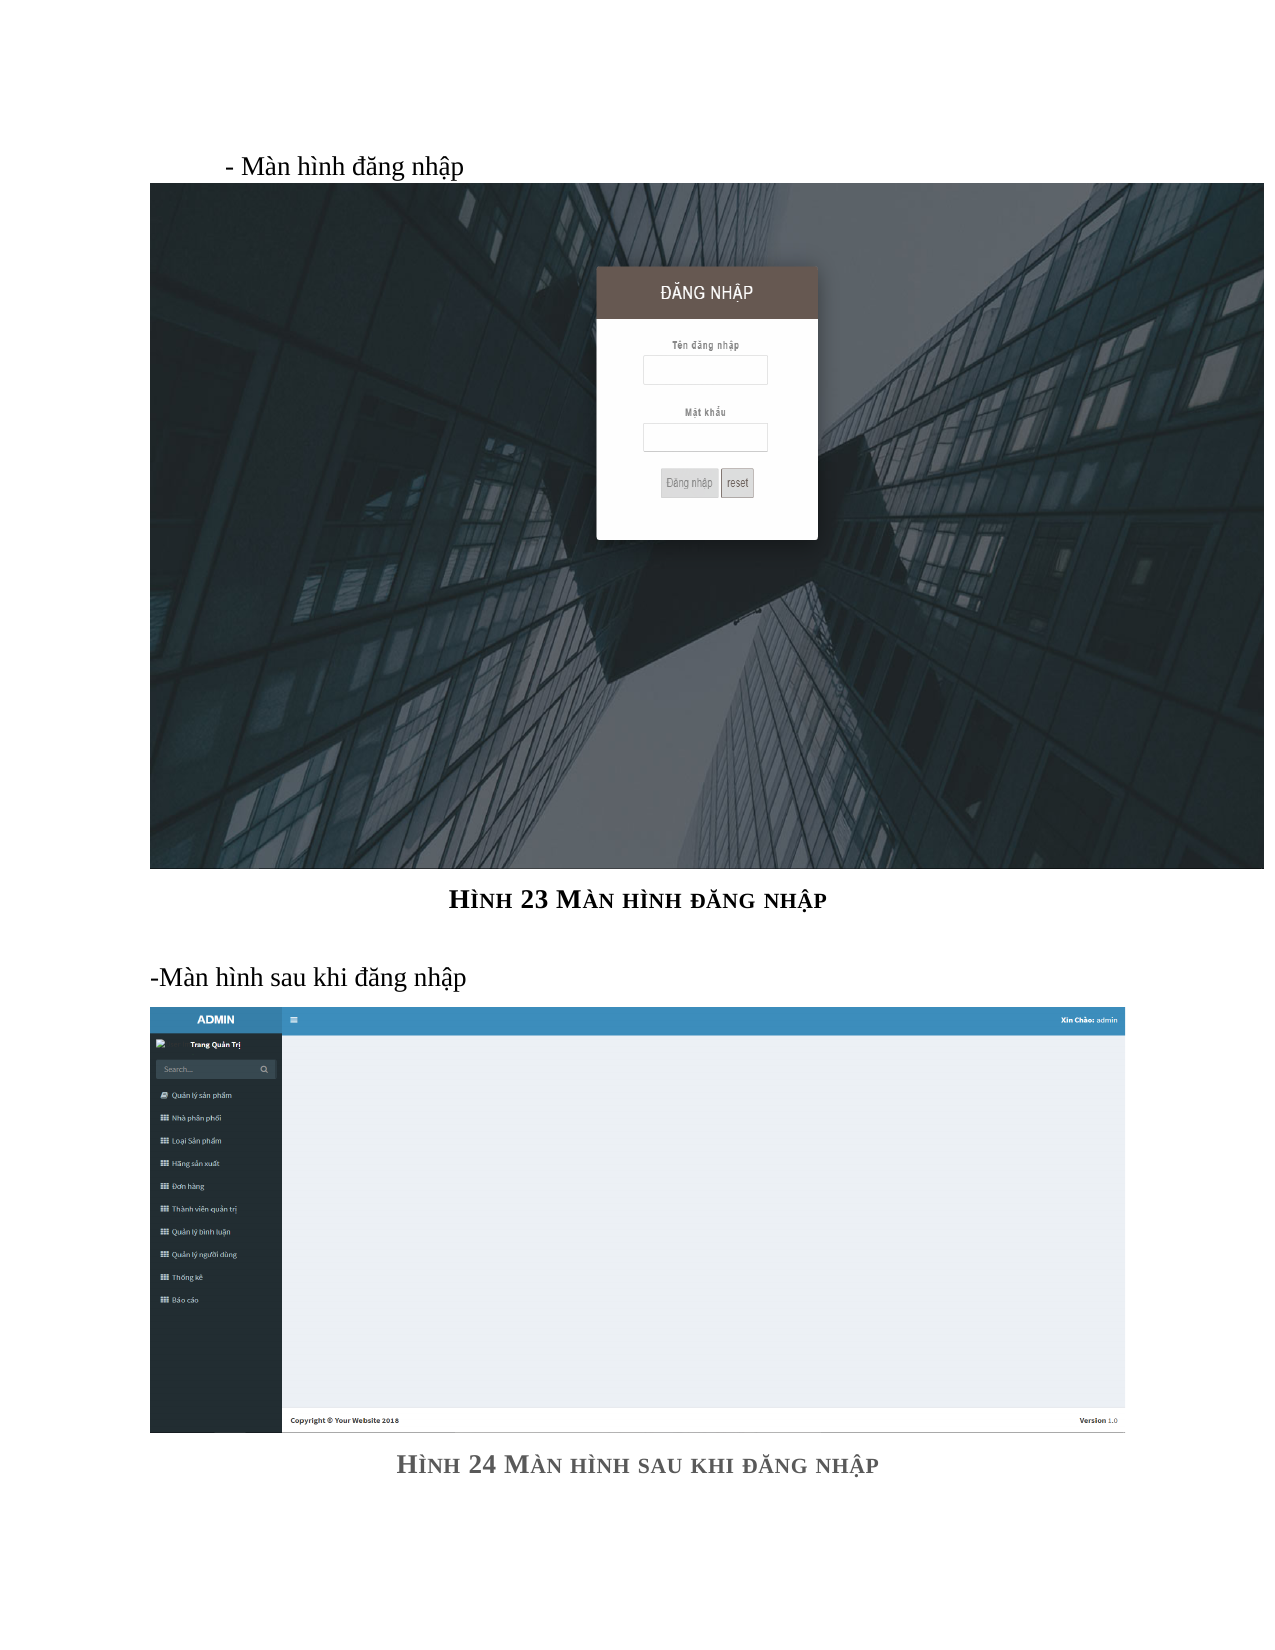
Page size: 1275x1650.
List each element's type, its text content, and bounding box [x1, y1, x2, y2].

picture [150, 183, 1264, 869]
text -Màn hình sau khi đăng nhập [150, 927, 1125, 992]
text Hình 23 Màn hình đăng nhập [150, 883, 1125, 914]
text Hình 24 Màn hình sau khi đăng nhập [150, 1448, 1125, 1479]
text - Màn hình đăng nhập [150, 150, 1125, 183]
picture [150, 1007, 1125, 1433]
